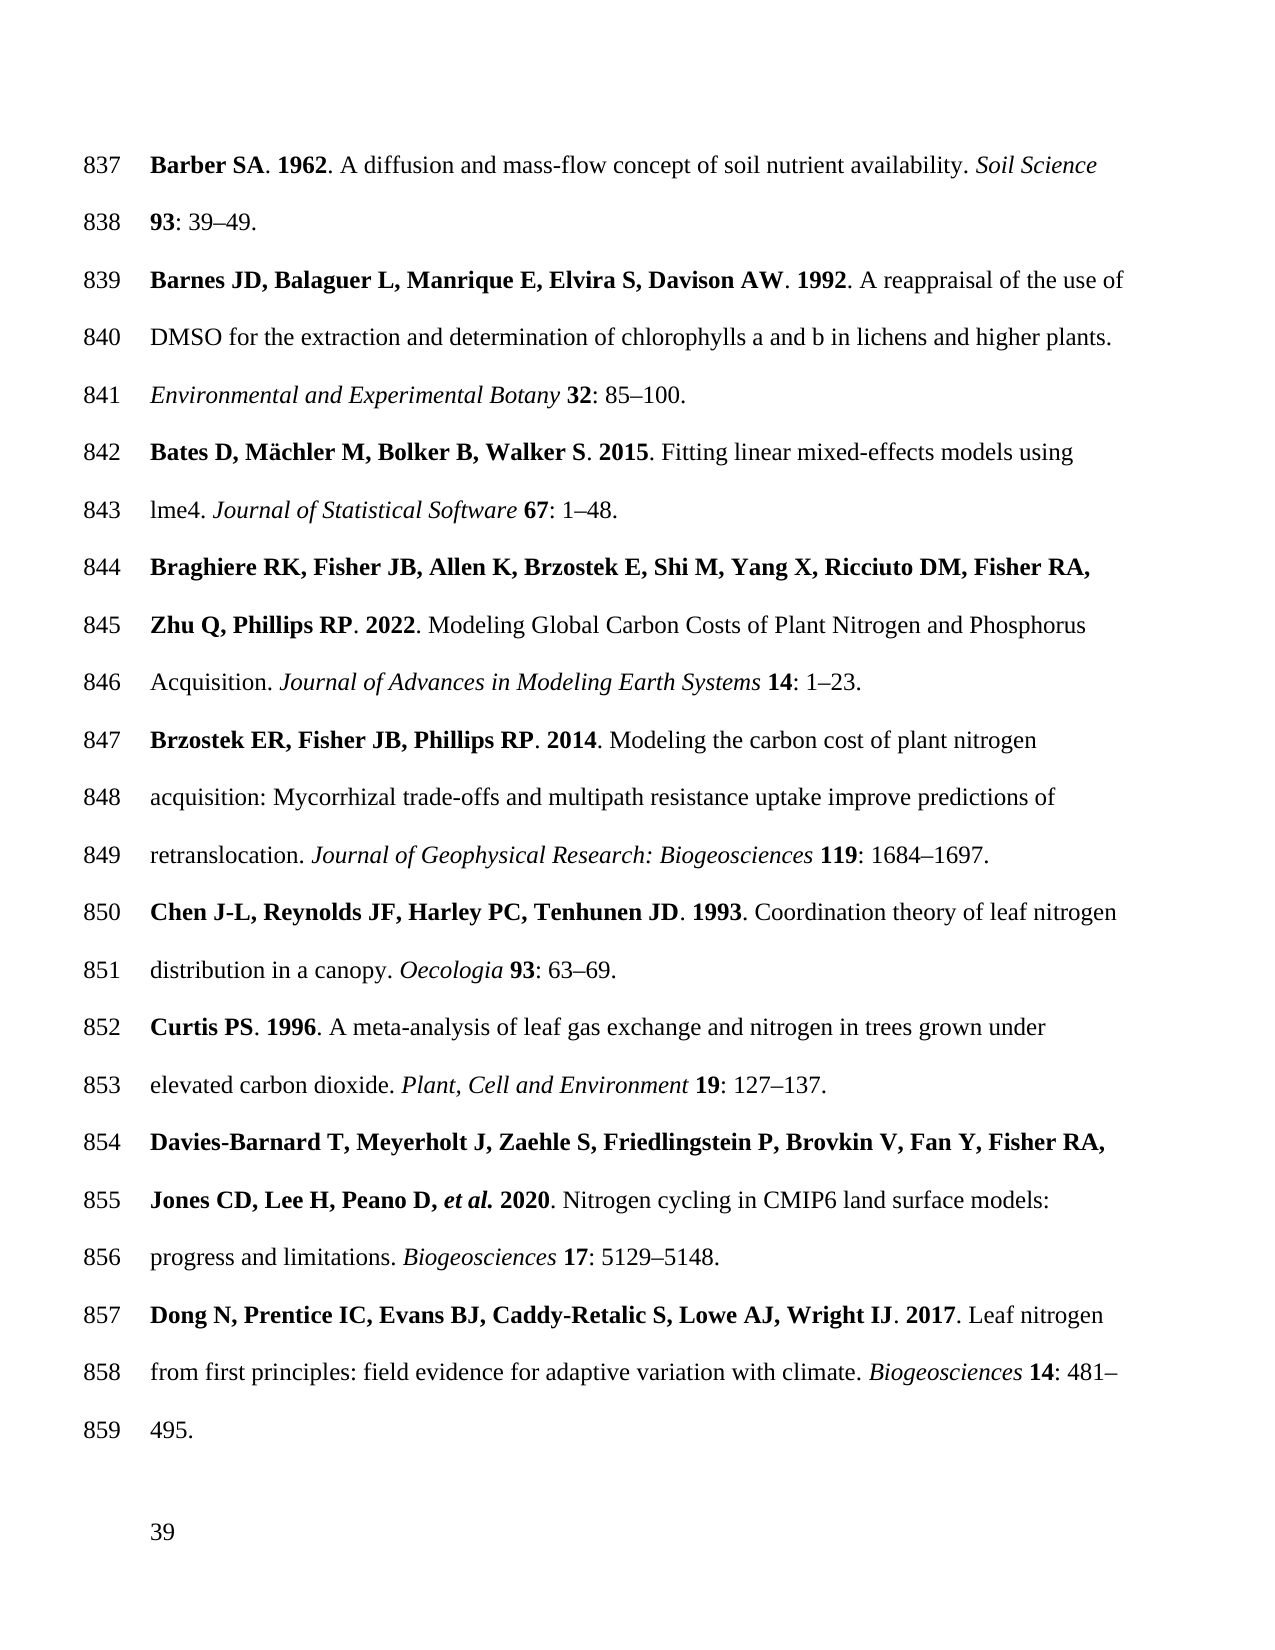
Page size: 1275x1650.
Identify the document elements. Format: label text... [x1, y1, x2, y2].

text Brzostek ER, Fisher JB, Phillips RP. 2014. Modeling the carbon cost of plant nitrogen acquisition: Mycorrhizal trade-offs and multipath resistance uptake improve predictions of retranslocation. Journal of Geophysical Research: Biogeosciences 119: 1684–1697. [150, 725, 1125, 869]
text Bates D, Mächler M, Bolker B, Walker S. 2015. Fitting linear mixed-effects models using lme4. Journal of Statistical Software 67: 1–48. [150, 437, 1125, 524]
text Barber SA. 1962. A diffusion and mass-flow concept of soil nutrient availability. Soil Science 93: 39–49. [150, 150, 1125, 236]
text Chen J-L, Reynolds JF, Harley PC, Tenhunen JD. 1993. Coordination theory of leaf nitrogen distribution in a canopy. Oecologia 93: 63–69. [150, 897, 1125, 984]
text Curtis PS. 1996. A meta-analysis of leaf gas exchange and nitrogen in trees grown under elevated carbon dioxide. Plant, Cell and Environment 19: 127–137. [150, 1012, 1125, 1099]
text Davies-Barnard T, Meyerholt J, Zaehle S, Friedlingstein P, Brovkin V, Fan Y, Fisher RA, Jones CD, Lee H, Peano D, et al. 2020. Nitrogen cycling in CMIP6 land surface models: progress and limitations. Biogeosciences 17: 5129–5148. [150, 1127, 1125, 1271]
text Dong N, Prentice IC, Evans BJ, Caddy-Retalic S, Lowe AJ, Wright IJ. 2017. Leaf nitrogen from first principles: field evidence for adaptive variation with climate. Biogeosciences 14: 481–495. [150, 1300, 1125, 1444]
text Braghiere RK, Fisher JB, Allen K, Brzostek E, Shi M, Yang X, Ricciuto DM, Fisher RA, Zhu Q, Phillips RP. 2022. Modeling Global Carbon Costs of Plant Nitrogen and Phosphorus Acquisition. Journal of Advances in Modeling Earth Systems 14: 1–23. [150, 552, 1125, 696]
text Barnes JD, Balaguer L, Manrique E, Elvira S, Davison AW. 1992. A reappraisal of the use of DMSO for the extraction and determination of chlorophylls a and b in lichens and higher plants. Environmental and Experimental Botany 32: 85–100. [150, 265, 1125, 409]
